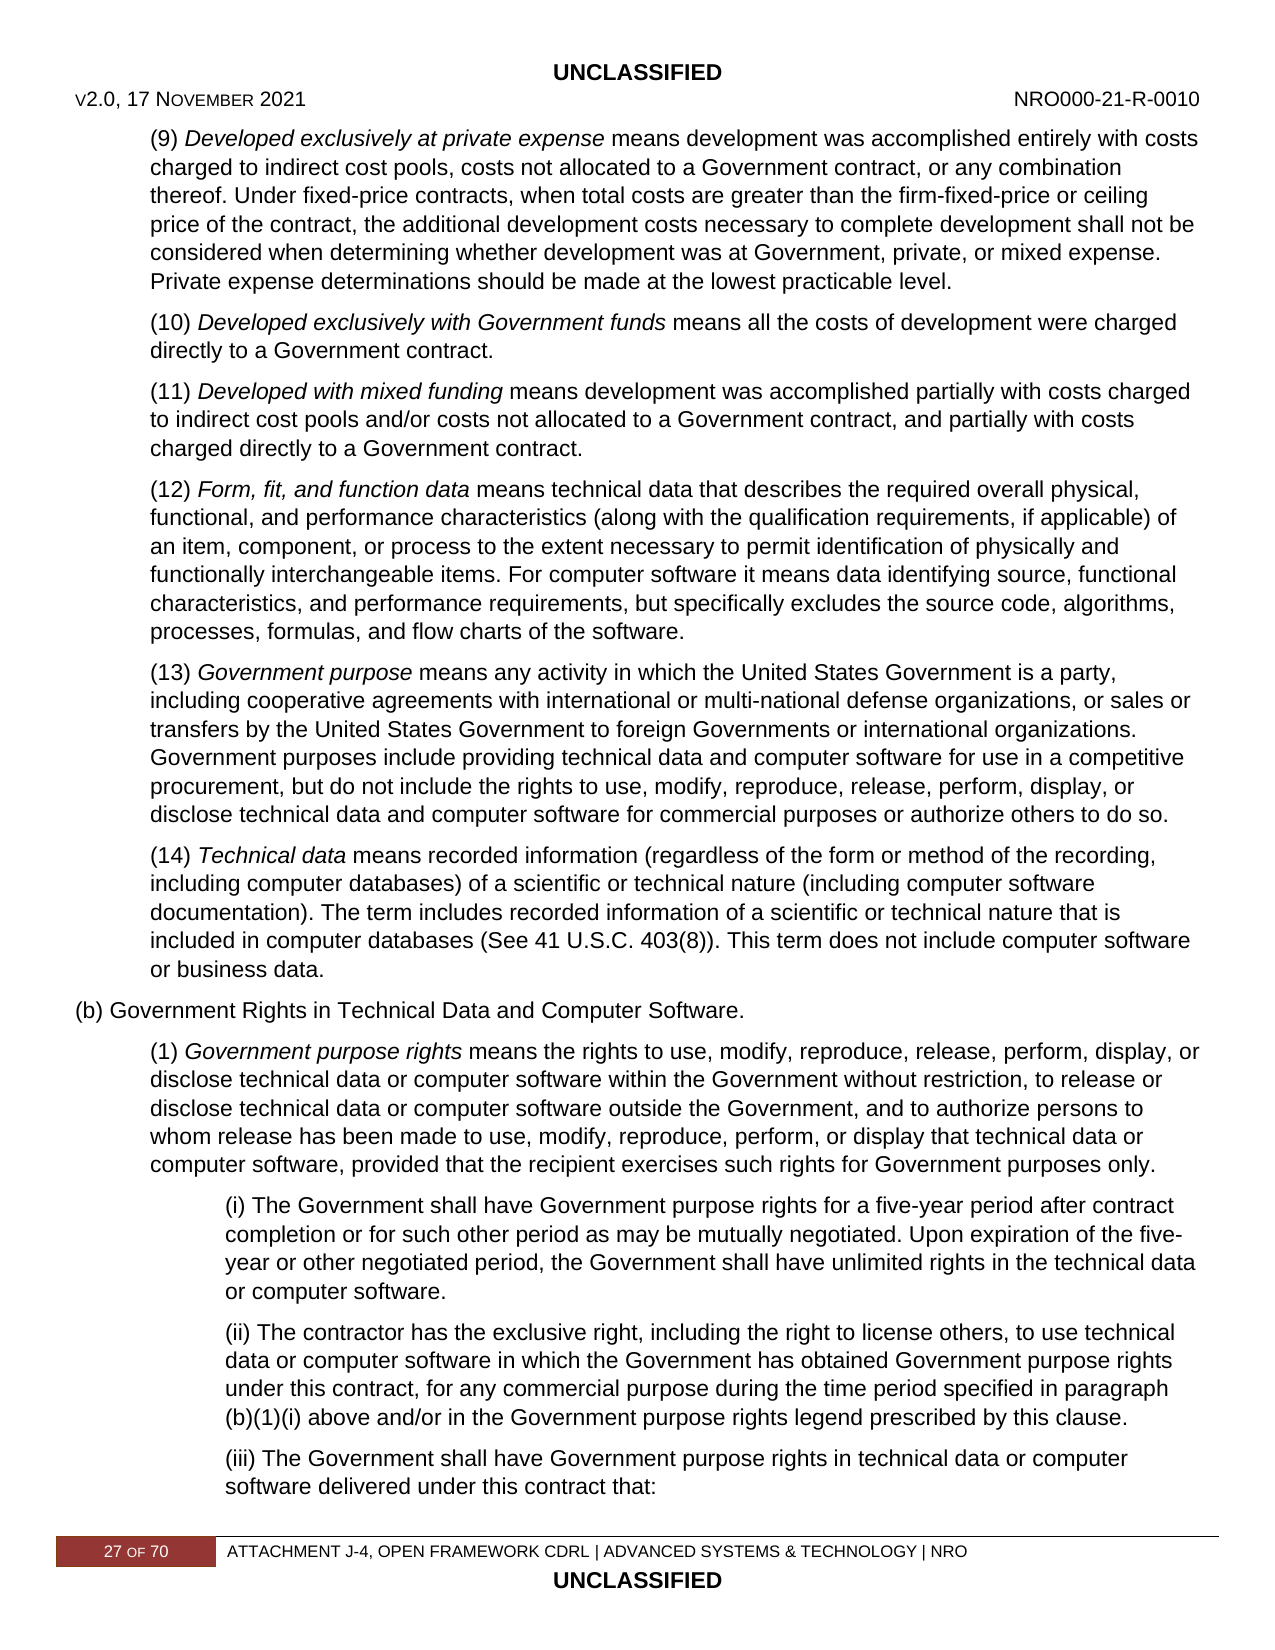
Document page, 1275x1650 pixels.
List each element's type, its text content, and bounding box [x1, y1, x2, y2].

text (14) Technical data means recorded information (regardless of the form or method of the recording, including computer databases) of a scientific or technical nature (including computer software documentation). The term includes recorded information of a scientific or technical nature that is included in computer databases (See 41 U.S.C. 403(8)). This term does not include computer software or business data. [150, 842, 1200, 982]
text (ii) The contractor has the exclusive right, including the right to license others, to use technical data or computer software in which the Government has obtained Government purpose rights under this contract, for any commercial purpose during the time period specified in paragraph (b)(1)(i) above and/or in the Government purpose rights legend prescribed by this clause. [225, 1318, 1200, 1430]
text (11) Developed with mixed funding means development was accomplished partially with costs charged to indirect cost pools and/or costs not allocated to a Government contract, and partially with costs charged directly to a Government contract. [150, 378, 1200, 461]
text (13) Government purpose means any activity in which the United States Government is a party, including cooperative agreements with international or multi-national defense organizations, or sales or transfers by the United States Government to foreign Governments or international organizations. Government purposes include providing technical data and computer software for use in a competitive procurement, but do not include the rights to use, modify, reproduce, release, perform, display, or disclose technical data and computer software for commercial purposes or authorize others to do so. [150, 659, 1200, 827]
text (b) Government Rights in Technical Data and Computer Software. [75, 997, 1200, 1023]
text (10) Developed exclusively with Government funds means all the costs of development were charged directly to a Government contract. [150, 308, 1200, 363]
text (9) Developed exclusively at private expense means development was accomplished entirely with costs charged to indirect cost pools, costs not allocated to a Government contract, or any combination thereof. Under fixed-price contracts, when total costs are greater than the firm-fixed-price or ceiling price of the contract, the additional development costs necessary to complete development shall not be considered when determining whether development was at Government, private, or mixed expense. Private expense determinations should be made at the lowest practicable level. [150, 125, 1200, 294]
text (12) Form, fit, and function data means technical data that describes the required overall physical, functional, and performance characteristics (along with the qualification requirements, if applicable) of an item, component, or process to the extent necessary to permit identification of physically and functionally interchangeable items. For computer software it means data identifying source, functional characteristics, and performance requirements, but specifically excludes the source code, algorithms, processes, formulas, and flow charts of the software. [150, 476, 1200, 644]
text (1) Government purpose rights means the rights to use, modify, reproduce, release, perform, display, or disclose technical data or computer software within the Government without restriction, to release or disclose technical data or computer software outside the Government, and to authorize persons to whom release has been made to use, modify, reproduce, perform, or display that technical data or computer software, provided that the recipient exercises such rights for Government purposes only. [150, 1038, 1200, 1178]
text (i) The Government shall have Government purpose rights for a five-year period after contract completion or for such other period as may be mutually negotiated. Upon expiration of the five-year or other negotiated period, the Government shall have unlimited rights in the technical data or computer software. [225, 1192, 1200, 1304]
text (iii) The Government shall have Government purpose rights in technical data or computer software delivered under this contract that: [225, 1445, 1200, 1499]
